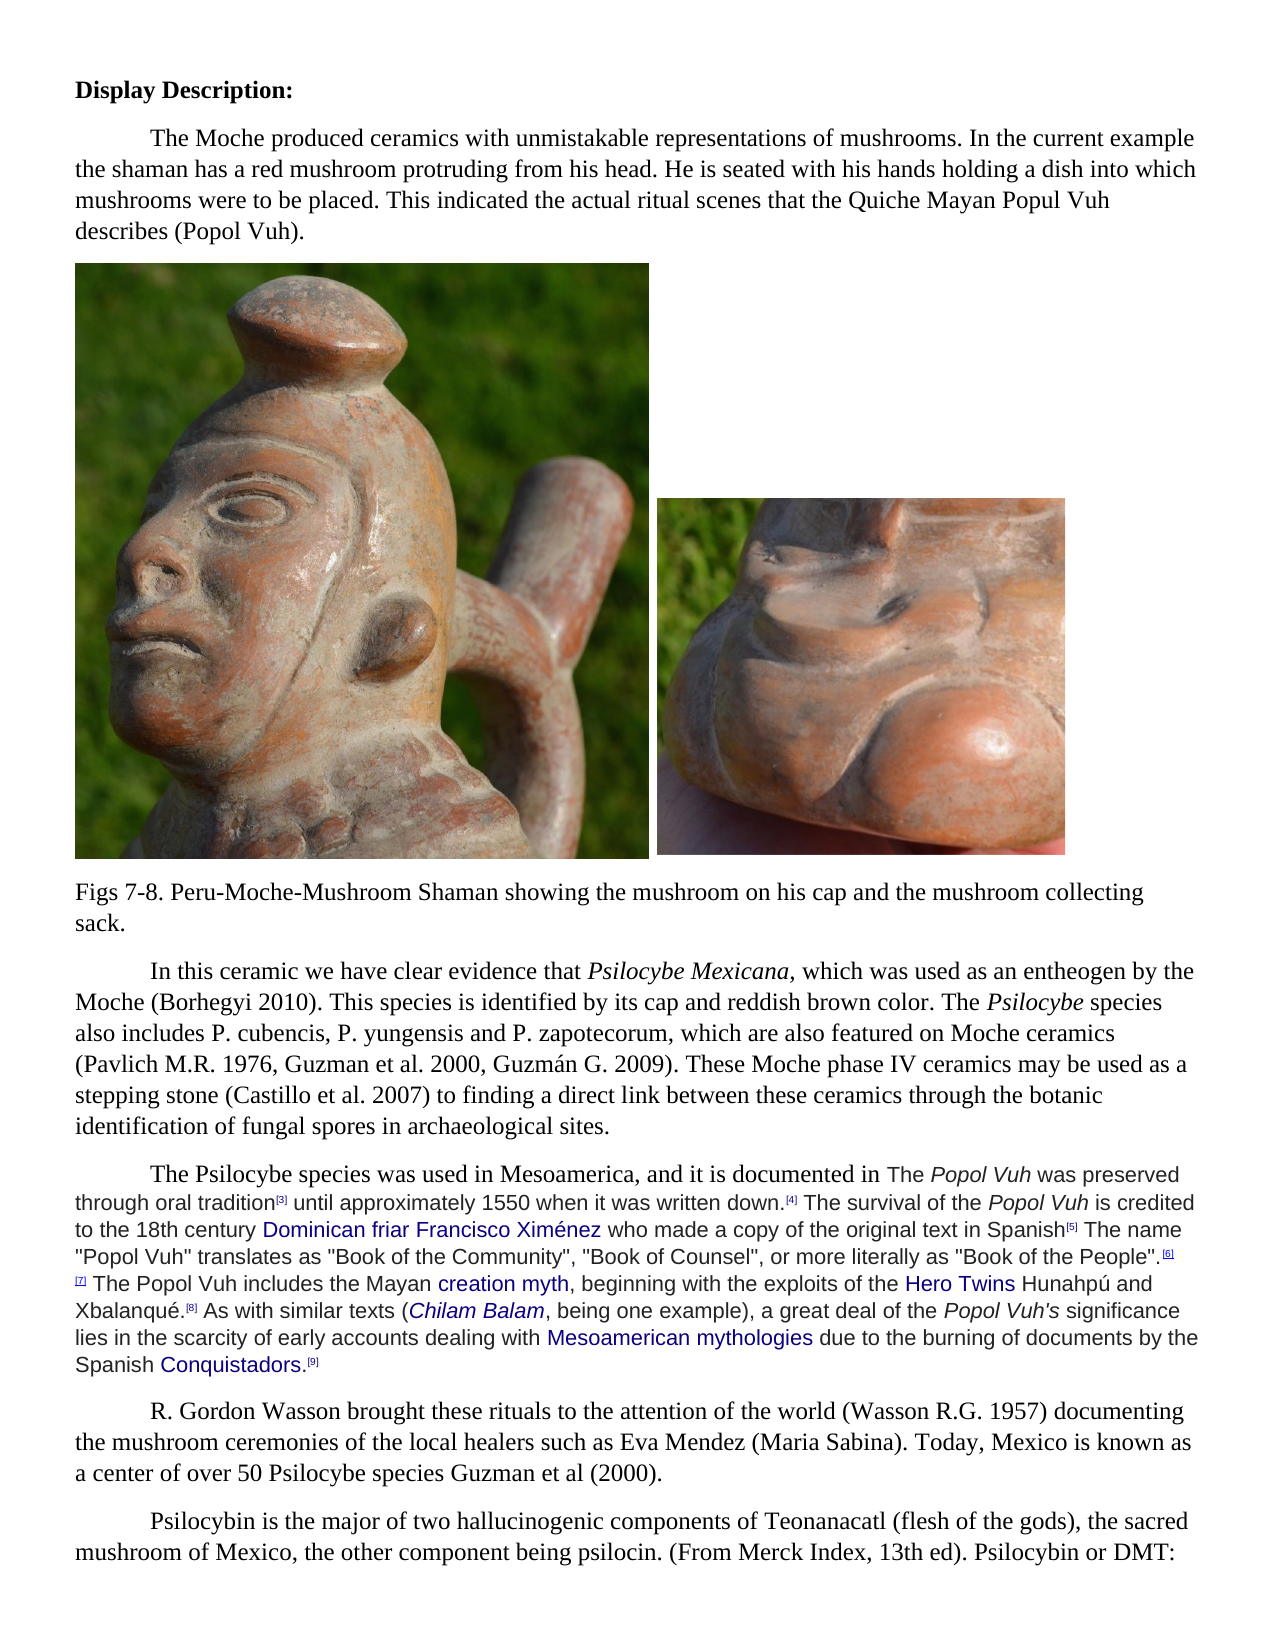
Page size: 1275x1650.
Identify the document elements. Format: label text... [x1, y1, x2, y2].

text The Psilocybe species was used in Mesoamerica, and it is documented in The Popol Vuh was preserved through oral tradition[3] until approximately 1550 when it was written down.[4] The survival of the Popol Vuh is credited to the 18th century Dominican friar Francisco Ximénez who made a copy of the original text in Spanish[5] The name "Popol Vuh" translates as "Book of the Community", "Book of Counsel", or more literally as "Book of the People".[6][7] The Popol Vuh includes the Mayan creation myth, beginning with the exploits of the Hero Twins Hunahpú and Xbalanqué.[8] As with similar texts (Chilam Balam, being one example), a great deal of the Popol Vuh's significance lies in the scarcity of early accounts dealing with Mesoamerican mythologies due to the burning of documents by the Spanish Conquistadors.[9] [75, 1159, 1200, 1378]
text In this ceramic we have clear evidence that Psilocybe Mexicana, which was used as an entheogen by the Moche (Borhegyi 2010). This species is identified by its cap and reddish brown color. The Psilocybe species also includes P. cubencis, P. yungensis and P. zapotecorum, which are also featured on Moche ceramics (Pavlich M.R. 1976, Guzman et al. 2000, Guzmán G. 2009). These Moche phase IV ceramics may be used as a stepping stone (Castillo et al. 2007) to finding a direct link between these ceramics through the botanic identification of fungal spores in archaeological sites. [75, 956, 1200, 1140]
picture [75, 263, 649, 859]
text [75, 1506, 1200, 1566]
picture [655, 498, 1066, 859]
text Figs 7-8. Peru-Moche-Mushroom Shaman showing the mushroom on his cap and the mushroom collecting sack. [75, 877, 1200, 937]
text R. Gordon Wasson brought these rituals to the attention of the world (Wasson R.G. 1957) documenting the mushroom ceremonies of the local healers such as Eva Mendez (Maria Sabina). Today, Mexico is known as a center of over 50 Psilocybe species Guzman et al (2000). [75, 1396, 1200, 1487]
text Display Description: [75, 75, 1200, 104]
text The Moche produced ceramics with unmistakable representations of mushrooms. In the current example the shaman has a red mushroom protruding from his head. He is seated with his hands holding a dish into which mushrooms were to be placed. This indicated the actual ritual scenes that the Quiche Mayan Popul Vuh describes (Popol Vuh). [75, 123, 1200, 244]
